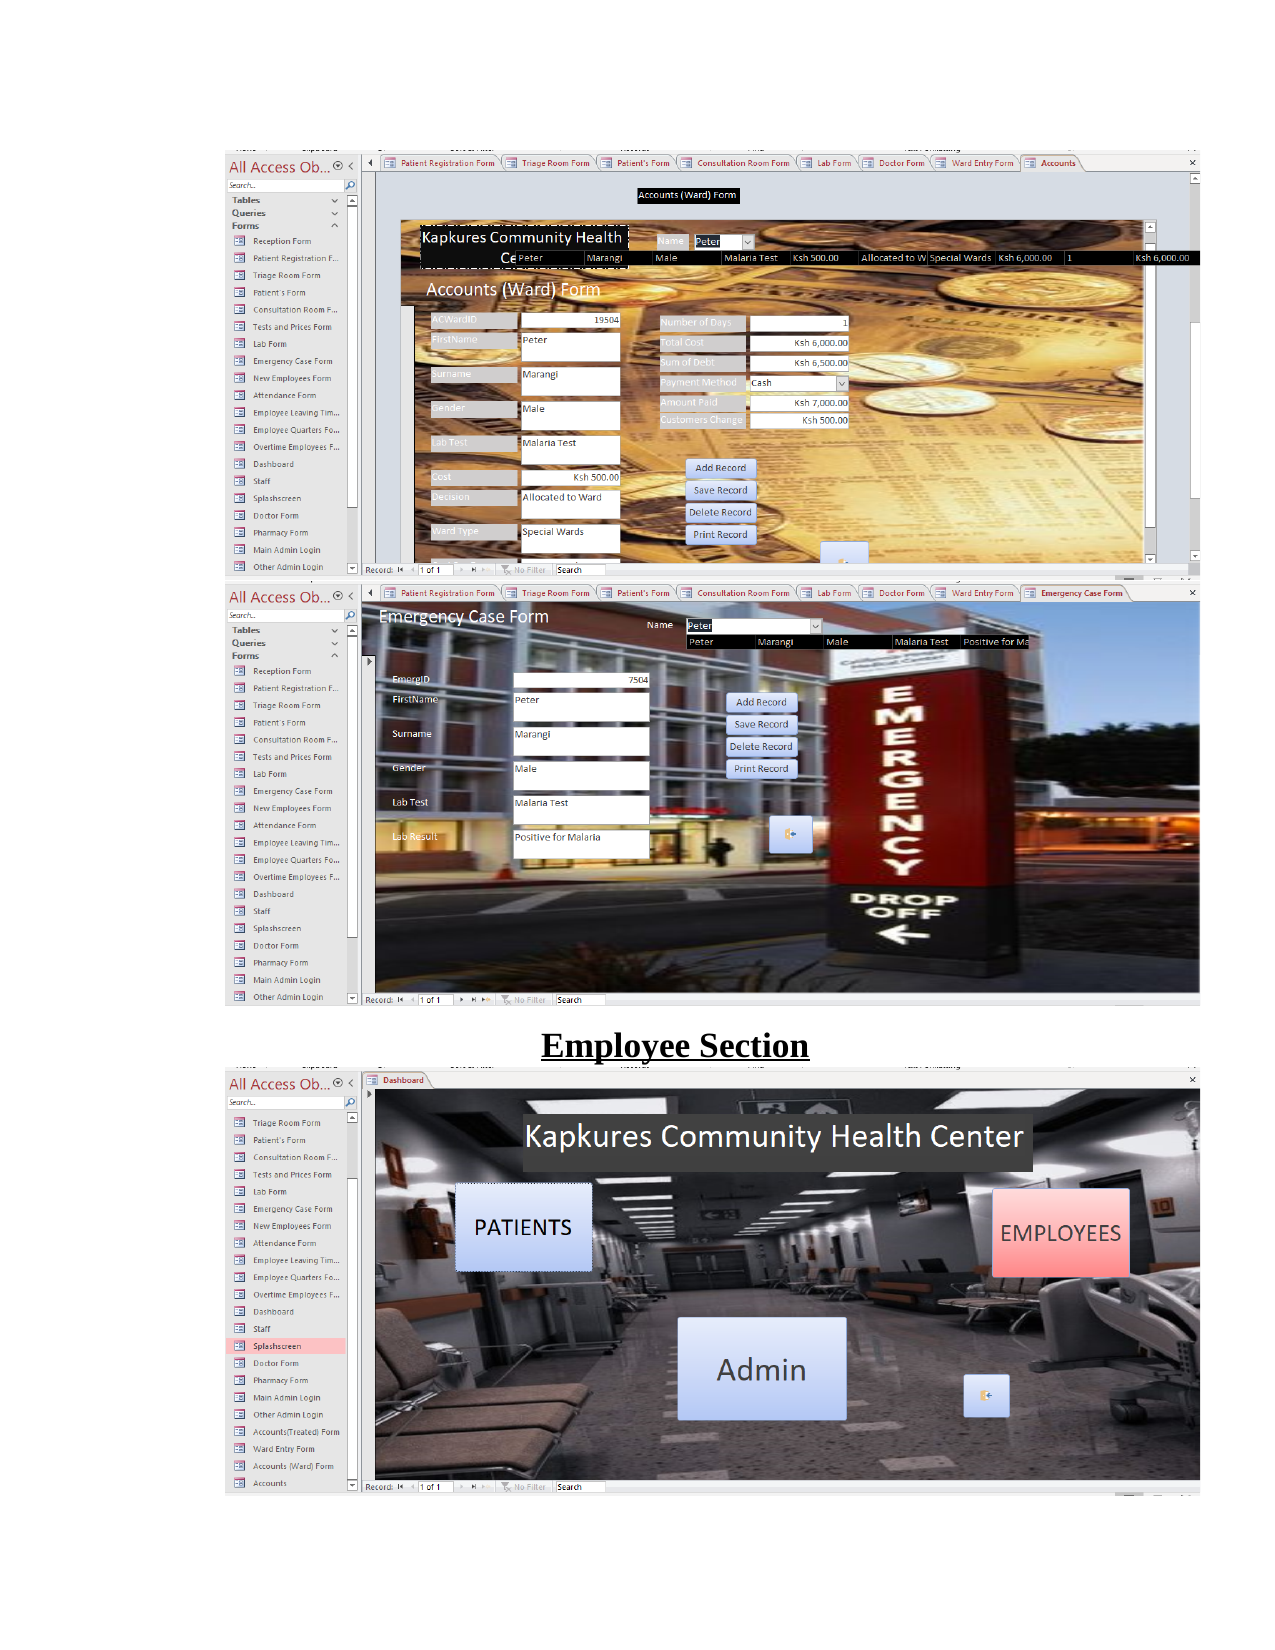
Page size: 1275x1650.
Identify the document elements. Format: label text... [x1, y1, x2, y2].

picture [225, 1067, 1200, 1496]
picture [225, 150, 1200, 580]
text Employee Section [225, 1024, 1125, 1067]
picture [225, 581, 1200, 1006]
